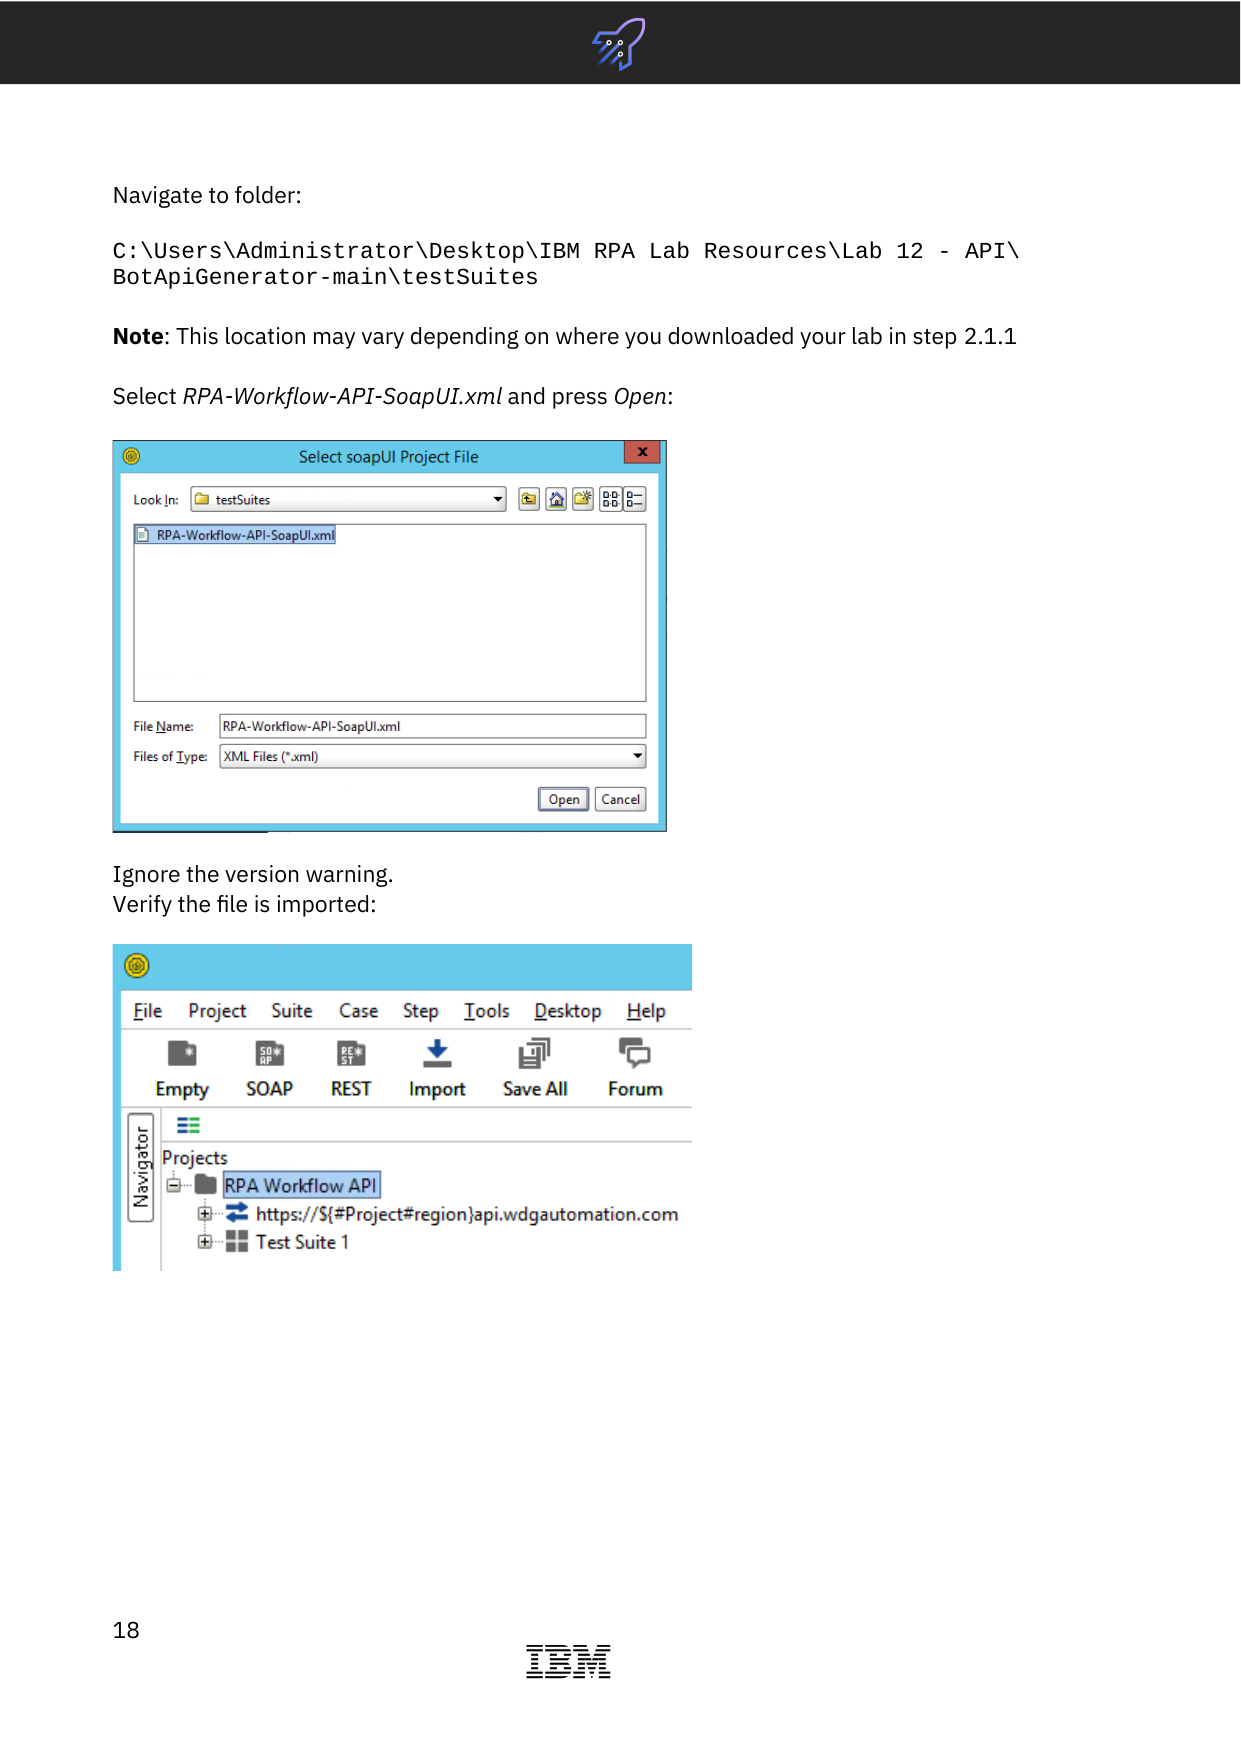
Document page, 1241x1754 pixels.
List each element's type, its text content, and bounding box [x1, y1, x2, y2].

picture [526, 1645, 611, 1679]
text Verify the file is imported: [112, 889, 1128, 918]
text C:\Users\Administrator\Desktop\IBM RPA Lab Resources\Lab 12 - API\BotApiGenerator-main\testSuites [112, 239, 1128, 291]
picture [112, 944, 693, 1271]
text Navigate to folder: [112, 180, 1128, 209]
picture [588, 14, 649, 75]
text Ignore the version warning. [112, 859, 1128, 889]
text Note: This location may vary depending on where you downloaded your lab in step 2.1.1 [112, 321, 1128, 351]
picture [112, 440, 668, 833]
text Select RPA-Workflow-API-SoapUI.xml and press Open: [112, 381, 1128, 410]
